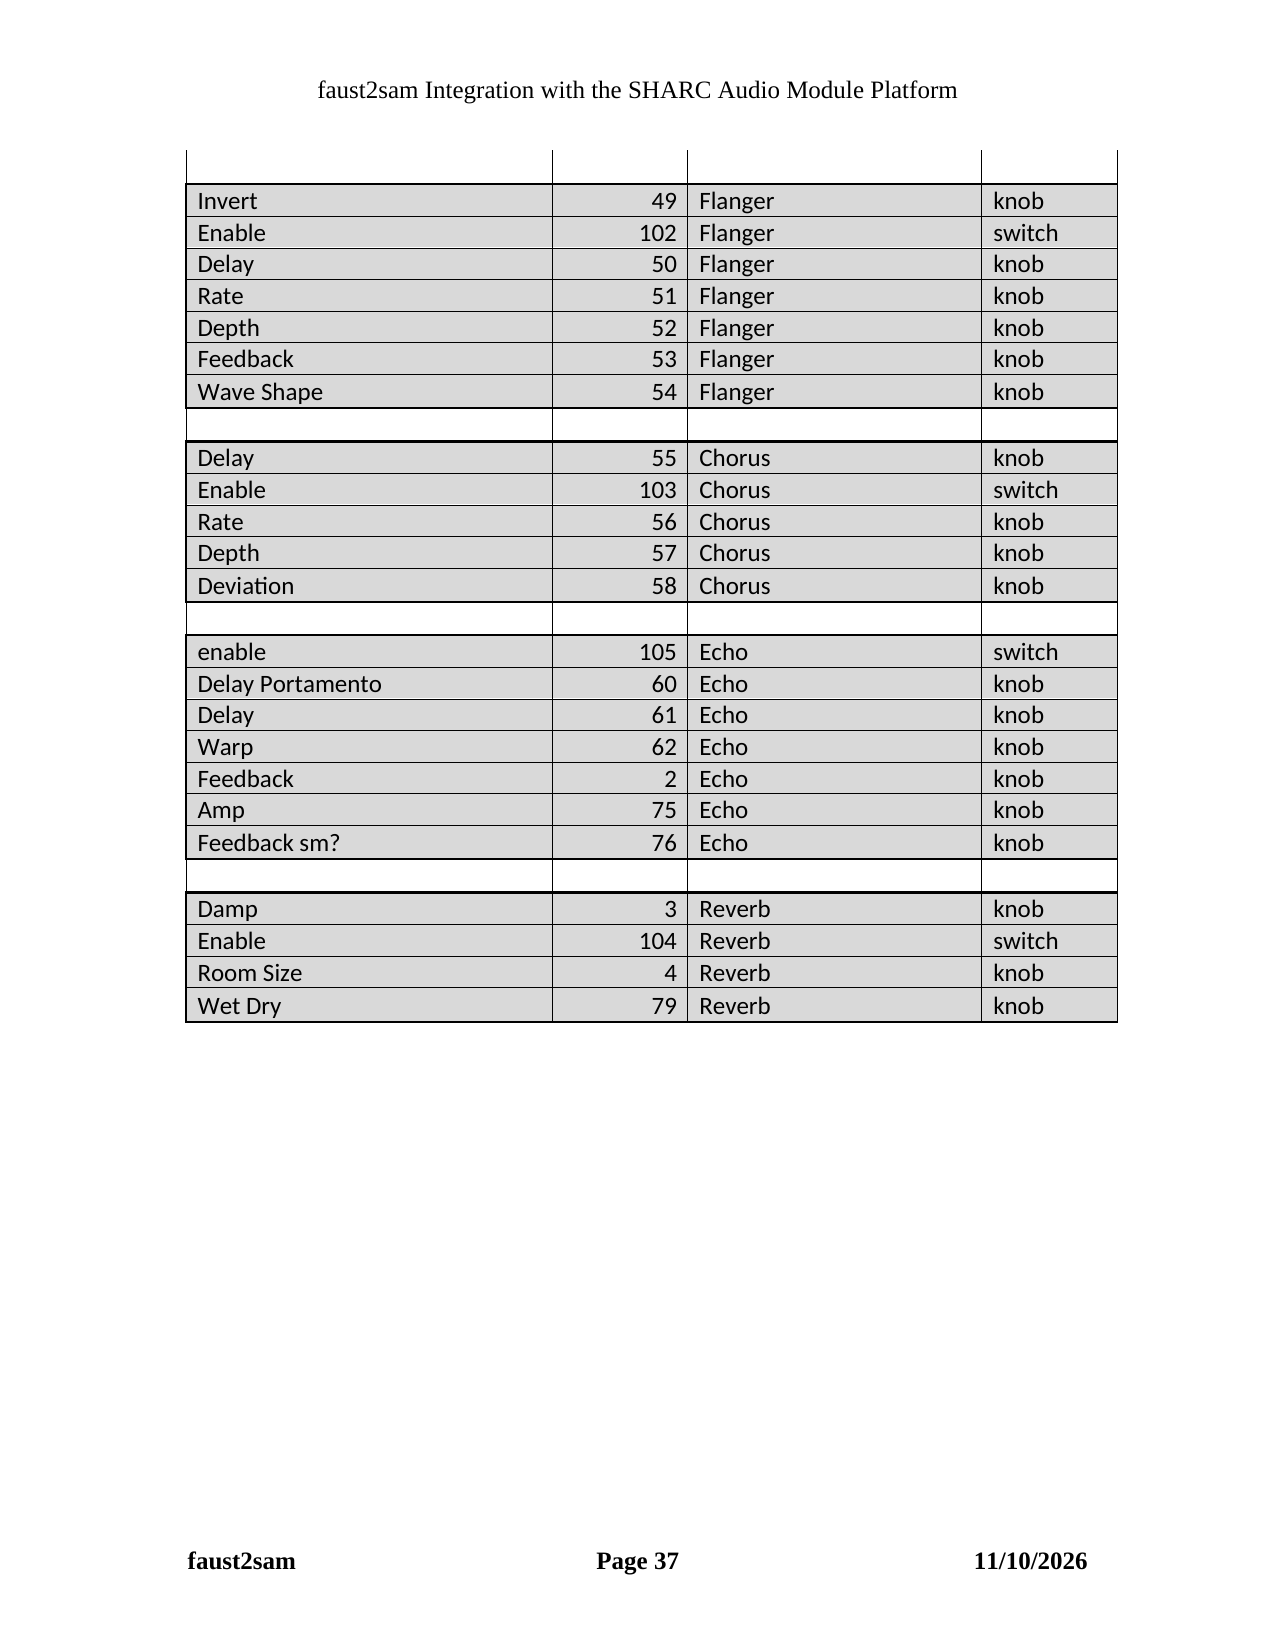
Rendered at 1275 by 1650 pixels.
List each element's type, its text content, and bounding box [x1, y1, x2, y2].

table_cell Feedback [187, 343, 552, 374]
table_cell [982, 603, 1117, 634]
table_cell [982, 409, 1117, 440]
table_cell 2 [553, 763, 687, 793]
table_cell 61 [553, 700, 687, 730]
table_cell enable [187, 636, 552, 667]
table_cell Echo [688, 794, 981, 825]
table_cell Reverb [688, 894, 981, 924]
table_cell Reverb [688, 988, 981, 1021]
table_cell switch [982, 925, 1117, 956]
table_cell Feedback sm? [187, 826, 552, 858]
table_cell Flanger [688, 185, 981, 216]
table_cell 79 [553, 988, 687, 1021]
table_cell Enable [187, 217, 552, 247]
table_cell knob [982, 537, 1117, 568]
table_cell [688, 860, 981, 891]
table_cell Echo [688, 731, 981, 762]
table_cell Chorus [688, 569, 981, 601]
table_cell Warp [187, 731, 552, 762]
table_cell 49 [553, 185, 687, 216]
table_cell Flanger [688, 343, 981, 374]
table_cell Rate [187, 506, 552, 536]
table_cell Delay [187, 443, 552, 473]
table_cell Wet Dry [187, 988, 552, 1021]
table_cell knob [982, 506, 1117, 536]
table_cell [553, 860, 687, 891]
table_cell Flanger [688, 375, 981, 407]
table_cell 57 [553, 537, 687, 568]
table_cell 104 [553, 925, 687, 956]
table_cell Flanger [688, 280, 981, 311]
table_cell Wave Shape [187, 375, 552, 407]
table_cell Depth [187, 537, 552, 568]
table_cell 51 [553, 280, 687, 311]
table_cell Echo [688, 700, 981, 730]
table_cell 76 [553, 826, 687, 858]
table_cell 54 [553, 375, 687, 407]
table_cell 50 [553, 249, 687, 279]
table_cell Enable [187, 925, 552, 956]
table_cell 56 [553, 506, 687, 536]
table_cell 60 [553, 668, 687, 698]
table_cell 52 [553, 312, 687, 342]
table_cell knob [982, 569, 1117, 601]
table_cell Flanger [688, 217, 981, 247]
table_cell Chorus [688, 474, 981, 504]
table_cell knob [982, 894, 1117, 924]
table_cell knob [982, 700, 1117, 730]
table_cell Depth [187, 312, 552, 342]
table_cell switch [982, 636, 1117, 667]
table_cell 102 [553, 217, 687, 247]
table_cell Enable [187, 474, 552, 504]
table_cell knob [982, 668, 1117, 698]
table_cell knob [982, 185, 1117, 216]
table_cell [553, 409, 687, 440]
table_cell Reverb [688, 925, 981, 956]
table_cell Reverb [688, 957, 981, 987]
table_cell 75 [553, 794, 687, 825]
table_cell knob [982, 343, 1117, 374]
table_cell switch [982, 474, 1117, 504]
table_cell [187, 150, 552, 183]
table_cell [187, 860, 552, 891]
table_cell Rate [187, 280, 552, 311]
table_cell 53 [553, 343, 687, 374]
table_cell 55 [553, 443, 687, 473]
table_cell knob [982, 375, 1117, 407]
table_cell [553, 150, 687, 183]
table_cell Damp [187, 894, 552, 924]
table_cell [553, 603, 687, 634]
table_cell knob [982, 988, 1117, 1021]
table_cell knob [982, 794, 1117, 825]
table_cell 4 [553, 957, 687, 987]
table_cell Echo [688, 763, 981, 793]
table_cell [688, 150, 981, 183]
table_cell Delay [187, 700, 552, 730]
table_cell 103 [553, 474, 687, 504]
table_cell Chorus [688, 506, 981, 536]
table_cell knob [982, 443, 1117, 473]
table_cell Echo [688, 668, 981, 698]
table_cell knob [982, 763, 1117, 793]
table_cell [688, 603, 981, 634]
table_cell 62 [553, 731, 687, 762]
table_cell Amp [187, 794, 552, 825]
table_cell [982, 860, 1117, 891]
table_cell Invert [187, 185, 552, 216]
table_cell Echo [688, 826, 981, 858]
table_cell Echo [688, 636, 981, 667]
table_cell [187, 603, 552, 634]
table_cell 3 [553, 894, 687, 924]
table_cell Chorus [688, 443, 981, 473]
table_cell [982, 150, 1117, 183]
table_cell Feedback [187, 763, 552, 793]
table_cell switch [982, 217, 1117, 247]
table_cell knob [982, 280, 1117, 311]
table_cell Room Size [187, 957, 552, 987]
table_cell Flanger [688, 249, 981, 279]
table_cell Delay Portamento [187, 668, 552, 698]
table_cell knob [982, 249, 1117, 279]
table_cell knob [982, 312, 1117, 342]
table_cell knob [982, 731, 1117, 762]
table_cell Deviation [187, 569, 552, 601]
table_cell knob [982, 826, 1117, 858]
table_cell Flanger [688, 312, 981, 342]
table_cell 58 [553, 569, 687, 601]
table_cell [688, 409, 981, 440]
table_cell Chorus [688, 537, 981, 568]
table_cell Delay [187, 249, 552, 279]
table_cell 105 [553, 636, 687, 667]
table_cell knob [982, 957, 1117, 987]
table_cell [187, 409, 552, 440]
